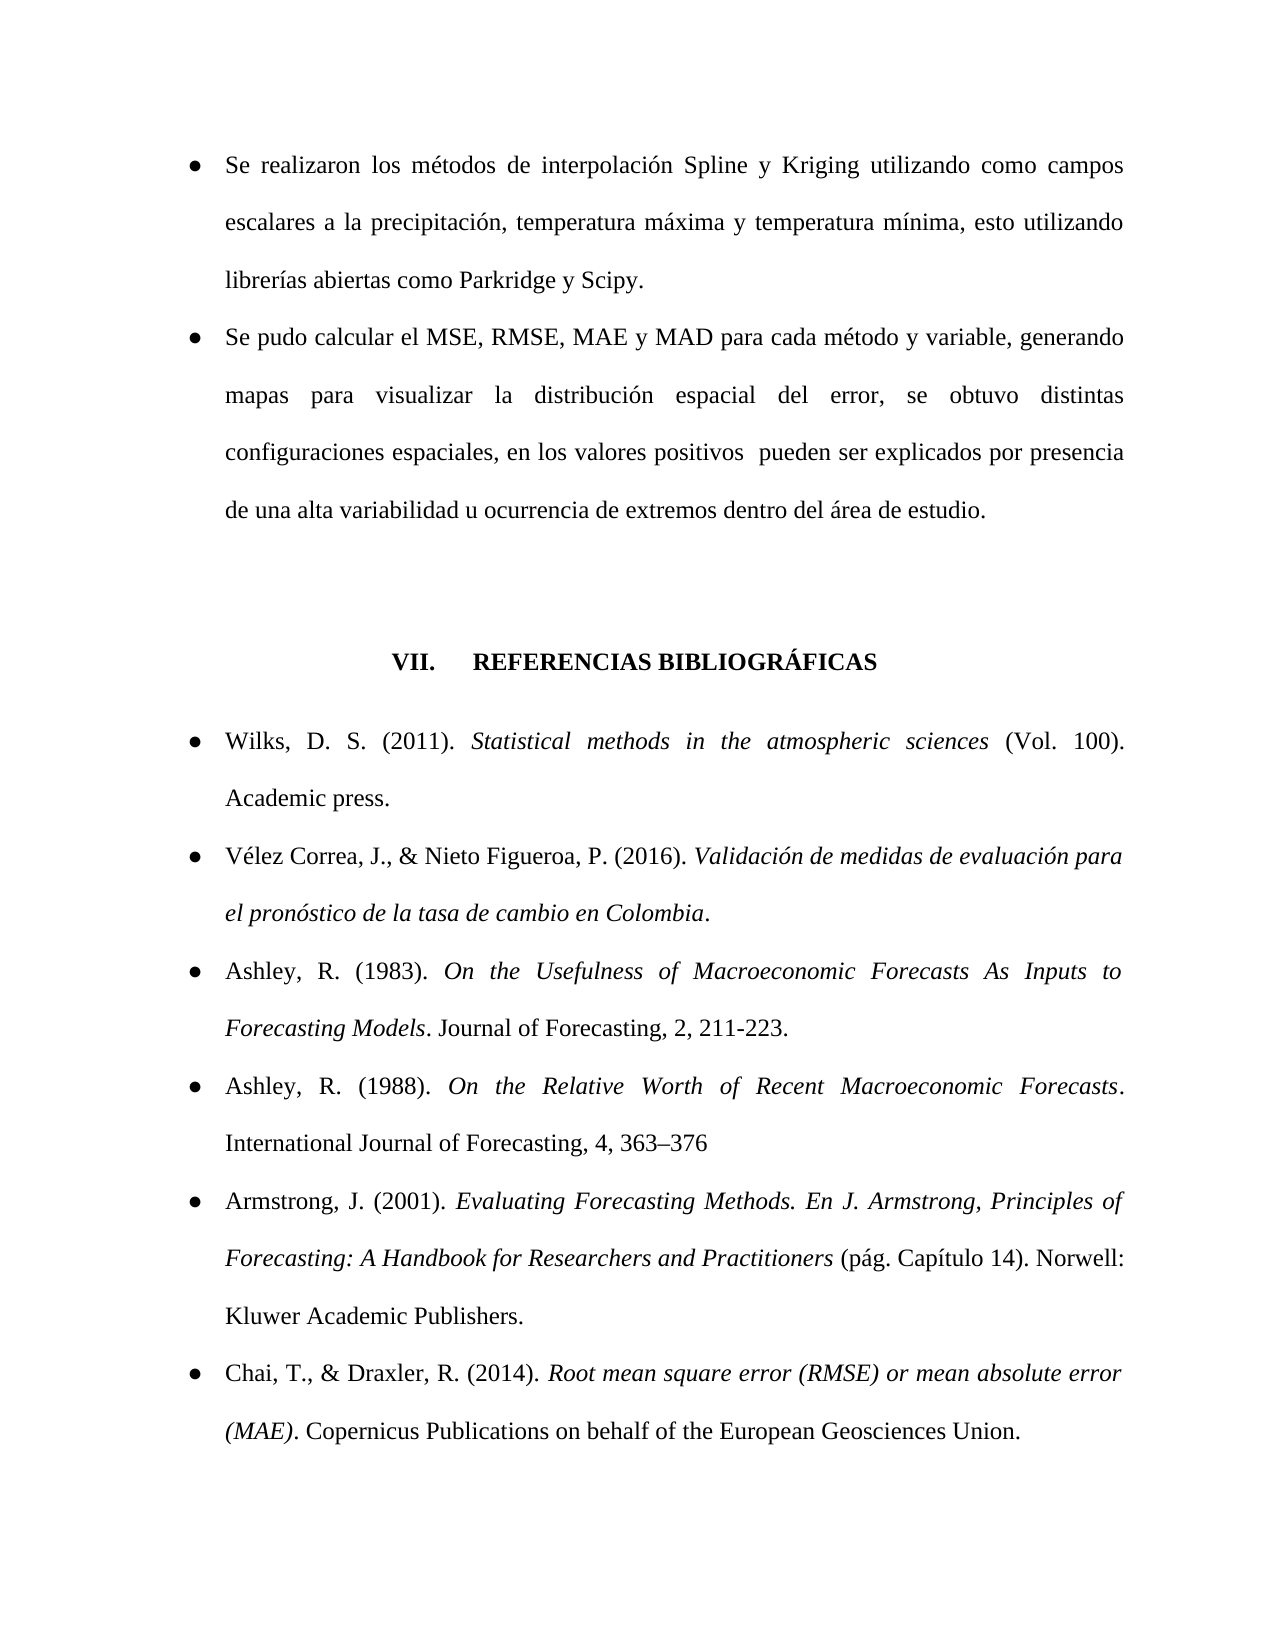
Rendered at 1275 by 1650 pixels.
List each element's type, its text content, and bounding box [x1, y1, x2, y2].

list Se realizaron los métodos de interpolación Spline y Kriging utilizando como campos escalares a la precipitación, temperatura máxima y temperatura mínima, esto utilizando librerías abiertas como Parkridge y Scipy. [187, 150, 1125, 294]
list Wilks, D. S. (2011). Statistical methods in the atmospheric sciences (Vol. 100). Academic press. [187, 726, 1125, 812]
list REFERENCIAS BIBLIOGRÁFICAS [187, 647, 1125, 676]
list Ashley, R. (1988). On the Relative Worth of Recent Macroeconomic Forecasts. International Journal of Forecasting, 4, 363–376 [187, 1071, 1125, 1157]
list Armstrong, J. (2001). Evaluating Forecasting Methods. En J. Armstrong, Principles of Forecasting: A Handbook for Researchers and Practitioners (pág. Capítulo 14). Norwell: Kluwer Academic Publishers. [187, 1186, 1125, 1329]
list Se pudo calcular el MSE, RMSE, MAE y MAD para cada método y variable, generando mapas para visualizar la distribución espacial del error, se obtuvo distintas configuraciones espaciales, en los valores positivos pueden ser explicados por presencia de una alta variabilidad u ocurrencia de extremos dentro del área de estudio. [187, 322, 1125, 524]
list Chai, T., & Draxler, R. (2014). Root mean square error (RMSE) or mean absolute error (MAE). Copernicus Publications on behalf of the European Geosciences Union. [187, 1358, 1125, 1444]
list Ashley, R. (1983). On the Usefulness of Macroeconomic Forecasts As Inputs to Forecasting Models. Journal of Forecasting, 2, 211-223. [187, 956, 1125, 1042]
list Vélez Correa, J., & Nieto Figueroa, P. (2016). Validación de medidas de evaluación para el pronóstico de la tasa de cambio en Colombia. [187, 841, 1125, 927]
